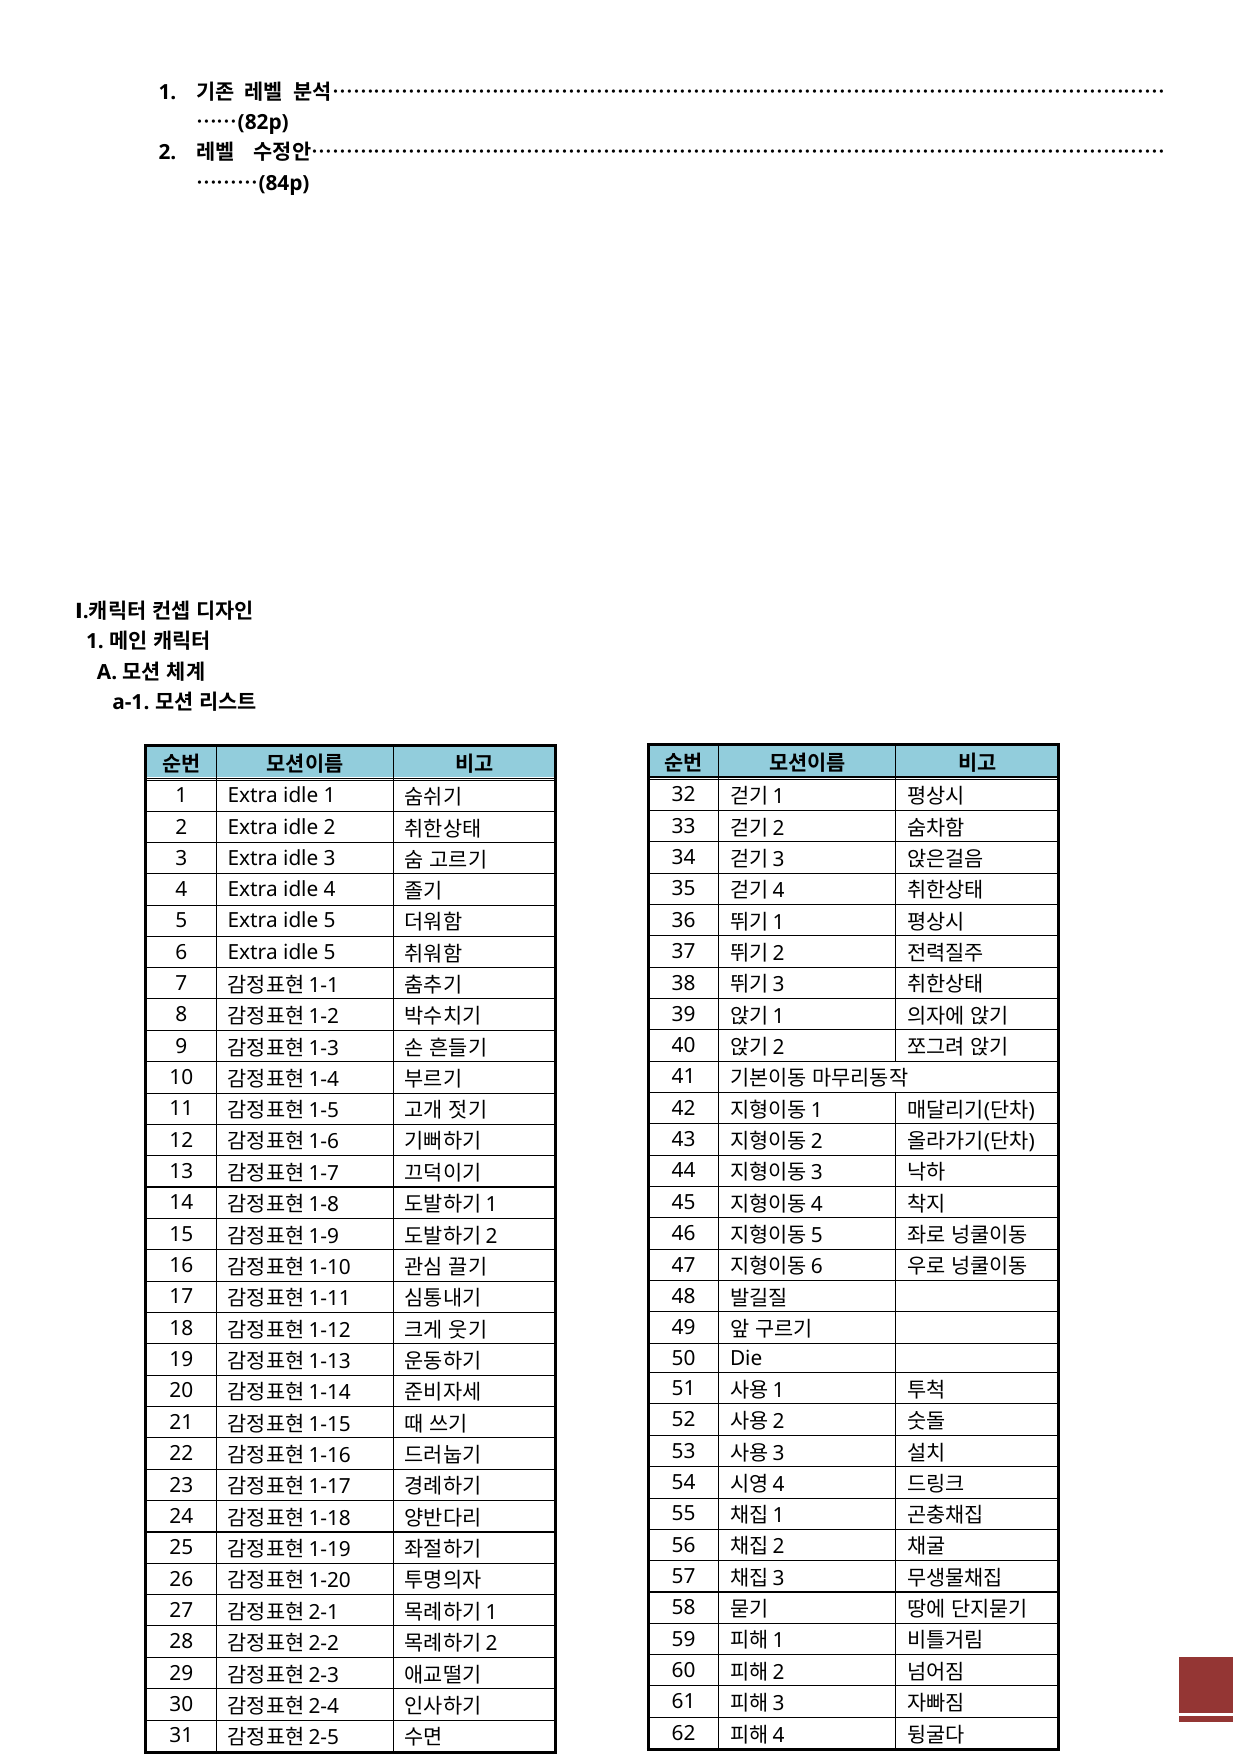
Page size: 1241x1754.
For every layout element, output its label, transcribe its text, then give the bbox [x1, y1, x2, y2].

table_cell 24 [147, 1501, 216, 1531]
table_cell 감정표현1-17 [217, 1470, 393, 1500]
table_cell 20 [147, 1376, 216, 1406]
table_cell Extra idle 4 [217, 874, 393, 904]
table_cell 취워함 [394, 937, 554, 967]
table_cell 52 [650, 1404, 718, 1435]
table_cell 목례하기1 [394, 1595, 554, 1625]
table_cell 39 [650, 999, 718, 1029]
list 기존 레벨 분석………………………………………………………………………………………………………………(82p) [158, 75, 1165, 136]
table_cell 취한상태 [896, 874, 1057, 904]
table_cell 감정표현1-13 [217, 1344, 393, 1374]
table_cell Extra idle 1 [217, 781, 393, 811]
table_cell 17 [147, 1282, 216, 1312]
table_cell 14 [147, 1188, 216, 1218]
table_cell 감정표현1-8 [217, 1188, 393, 1218]
table_cell 좌절하기 [394, 1533, 554, 1563]
table_cell 4 [147, 874, 216, 904]
table_cell Extra idle 3 [217, 843, 393, 873]
table_cell 채집3 [719, 1561, 895, 1591]
table_cell 넘어짐 [896, 1655, 1057, 1685]
table_cell 우로 넝쿨이동 [896, 1250, 1057, 1280]
table_cell 54 [650, 1467, 718, 1497]
table_cell 6 [147, 937, 216, 967]
table_cell 57 [650, 1561, 718, 1591]
table_cell 43 [650, 1124, 718, 1154]
table_cell 피해3 [719, 1686, 895, 1717]
table_cell 지형이동6 [719, 1250, 895, 1280]
table_cell 양반다리 [394, 1501, 554, 1531]
table_cell 준비자세 [394, 1376, 554, 1406]
table_cell 경례하기 [394, 1470, 554, 1500]
table_cell 감정표현2-4 [217, 1689, 393, 1719]
table_cell 피해2 [719, 1655, 895, 1685]
table_cell 도발하기1 [394, 1188, 554, 1218]
table_cell 지형이동4 [719, 1187, 895, 1217]
table_cell 38 [650, 968, 718, 998]
table_cell 올라가기(단차) [896, 1124, 1057, 1154]
table_cell 뛰기1 [719, 905, 895, 935]
table_cell 도발하기2 [394, 1219, 554, 1249]
table_cell 숨 고르기 [394, 843, 554, 873]
table_cell 감정표현1-19 [217, 1533, 393, 1563]
table_cell 사용3 [719, 1436, 895, 1466]
table_header 모션이름 [217, 747, 393, 777]
table_cell 매달리기(단차) [896, 1093, 1057, 1123]
table_cell 걷기4 [719, 874, 895, 904]
table_cell 크게 웃기 [394, 1313, 554, 1343]
text Ⅰ.캐릭터 컨셉 디자인 [75, 594, 1165, 625]
table_cell 감정표현1-4 [217, 1062, 393, 1092]
table_cell 감정표현1-16 [217, 1438, 393, 1469]
table_cell 46 [650, 1218, 718, 1249]
table_cell 감정표현1-18 [217, 1501, 393, 1531]
table_cell 감정표현2-5 [217, 1721, 393, 1751]
table_cell 19 [147, 1344, 216, 1374]
table_cell 채집1 [719, 1499, 895, 1529]
table_cell 전력질주 [896, 936, 1057, 967]
table_cell 사용2 [719, 1404, 895, 1435]
table_header 순번 [650, 746, 718, 776]
table_cell 감정표현1-3 [217, 1031, 393, 1061]
table_cell Extra idle 5 [217, 906, 393, 936]
table_cell 감정표현1-5 [217, 1094, 393, 1124]
table_cell 목례하기2 [394, 1626, 554, 1657]
table_cell 숨차함 [896, 811, 1057, 841]
table_cell 2 [147, 812, 216, 842]
table_cell 42 [650, 1093, 718, 1123]
table_cell 투명의자 [394, 1564, 554, 1594]
table_cell 묻기 [719, 1593, 895, 1623]
table_cell 15 [147, 1219, 216, 1249]
table_cell 50 [650, 1344, 718, 1372]
table_cell 쪼그려 앉기 [896, 1030, 1057, 1061]
table_cell 앞 구르기 [719, 1312, 895, 1342]
table_cell 61 [650, 1686, 718, 1717]
table_cell 졸기 [394, 874, 554, 904]
table_cell 감정표현1-15 [217, 1407, 393, 1437]
table_cell 뛰기2 [719, 936, 895, 967]
table_cell 끄덕이기 [394, 1156, 554, 1186]
table_cell 감정표현1-20 [217, 1564, 393, 1594]
table_cell 때 쓰기 [394, 1407, 554, 1437]
table_cell 51 [650, 1373, 718, 1403]
table_cell 36 [650, 905, 718, 935]
table_cell 37 [650, 936, 718, 967]
table_cell 32 [650, 780, 718, 810]
table_cell 30 [147, 1689, 216, 1719]
table_cell 착지 [896, 1187, 1057, 1217]
table_cell [896, 1281, 1057, 1311]
table_cell 26 [147, 1564, 216, 1594]
table_cell 감정표현1-2 [217, 999, 393, 1030]
table_cell Extra idle 2 [217, 812, 393, 842]
table_cell 기뻐하기 [394, 1125, 554, 1155]
table_header 순번 [147, 747, 216, 777]
table_cell 25 [147, 1533, 216, 1563]
table_cell 10 [147, 1062, 216, 1092]
table_cell 33 [650, 811, 718, 841]
table_cell 27 [147, 1595, 216, 1625]
table_cell 59 [650, 1624, 718, 1654]
table_cell 5 [147, 906, 216, 936]
table_cell 부르기 [394, 1062, 554, 1092]
table_cell 설치 [896, 1436, 1057, 1466]
table_cell Extra idle 5 [217, 937, 393, 967]
table_cell 좌로 넝쿨이동 [896, 1218, 1057, 1249]
table_cell 비틀거림 [896, 1624, 1057, 1654]
table_cell 16 [147, 1250, 216, 1281]
table_cell 발길질 [719, 1281, 895, 1311]
table_cell 박수치기 [394, 999, 554, 1030]
table_cell 8 [147, 999, 216, 1030]
table_cell 9 [147, 1031, 216, 1061]
table_cell 앉기2 [719, 1030, 895, 1061]
table_cell 숨쉬기 [394, 781, 554, 811]
table_header 비고 [394, 747, 554, 777]
table_cell 곤충채집 [896, 1499, 1057, 1529]
table_cell 취한상태 [896, 968, 1057, 998]
table_cell 기본이동 마무리동작 [719, 1062, 1057, 1092]
table_cell 48 [650, 1281, 718, 1311]
table_cell 28 [147, 1626, 216, 1657]
text 1. 메인 캐릭터 [75, 625, 1165, 655]
table_cell 감정표현1-11 [217, 1282, 393, 1312]
table_cell 47 [650, 1250, 718, 1280]
table_cell 21 [147, 1407, 216, 1437]
table_cell 58 [650, 1593, 718, 1623]
table_cell 55 [650, 1499, 718, 1529]
table_cell 애교떨기 [394, 1658, 554, 1688]
table_cell 22 [147, 1438, 216, 1469]
table_cell 낙하 [896, 1156, 1057, 1186]
table_cell 23 [147, 1470, 216, 1500]
table_cell 관심 끌기 [394, 1250, 554, 1281]
table_cell 13 [147, 1156, 216, 1186]
table_cell 지형이동3 [719, 1156, 895, 1186]
table_cell 12 [147, 1125, 216, 1155]
table_cell 운동하기 [394, 1344, 554, 1374]
table_cell 인사하기 [394, 1689, 554, 1719]
table_cell 앉은걸음 [896, 842, 1057, 872]
table_cell 사용1 [719, 1373, 895, 1403]
table_cell 53 [650, 1436, 718, 1466]
table_cell 감정표현1-12 [217, 1313, 393, 1343]
table_cell 투척 [896, 1373, 1057, 1403]
table_cell 감정표현1-6 [217, 1125, 393, 1155]
table_cell 감정표현2-3 [217, 1658, 393, 1688]
table_cell 34 [650, 842, 718, 872]
table_cell 걷기3 [719, 842, 895, 872]
table_cell 지형이동2 [719, 1124, 895, 1154]
table_cell 3 [147, 843, 216, 873]
table_cell 땅에 단지묻기 [896, 1593, 1057, 1623]
table_cell 채굴 [896, 1530, 1057, 1560]
table_cell 62 [650, 1718, 718, 1748]
table_cell 뒹굴다 [896, 1718, 1057, 1748]
table_cell 의자에 앉기 [896, 999, 1057, 1029]
table_cell 드러눕기 [394, 1438, 554, 1469]
table_cell 1 [147, 781, 216, 811]
table_cell 18 [147, 1313, 216, 1343]
list 레벨 수정안……………………………………………………………………………………………………………………(84p) [158, 136, 1165, 196]
table_cell 취한상태 [394, 812, 554, 842]
table_cell 감정표현1-14 [217, 1376, 393, 1406]
text A. 모션 체계 [75, 655, 1165, 685]
table_cell 45 [650, 1187, 718, 1217]
table_cell 지형이동5 [719, 1218, 895, 1249]
table_header 비고 [896, 746, 1057, 776]
table_cell 뛰기3 [719, 968, 895, 998]
table_cell 35 [650, 874, 718, 904]
table_cell 60 [650, 1655, 718, 1685]
table_cell 심통내기 [394, 1282, 554, 1312]
table_cell 걷기1 [719, 780, 895, 810]
table_cell 춤추기 [394, 968, 554, 998]
table_cell 수면 [394, 1721, 554, 1751]
table_header 모션이름 [719, 746, 895, 776]
table_cell 감정표현2-1 [217, 1595, 393, 1625]
table_cell 감정표현1-10 [217, 1250, 393, 1281]
text a-1. 모션 리스트 [75, 685, 1165, 716]
table_cell 더워함 [394, 906, 554, 936]
table_cell 56 [650, 1530, 718, 1560]
table_cell 시영4 [719, 1467, 895, 1497]
table_cell 31 [147, 1721, 216, 1751]
table_cell 무생물채집 [896, 1561, 1057, 1591]
table_cell 평상시 [896, 905, 1057, 935]
table_cell 감정표현1-7 [217, 1156, 393, 1186]
table_cell 걷기2 [719, 811, 895, 841]
table_cell [896, 1344, 1057, 1372]
table_cell 11 [147, 1094, 216, 1124]
table_cell 손 흔들기 [394, 1031, 554, 1061]
table_cell 7 [147, 968, 216, 998]
table_cell 40 [650, 1030, 718, 1061]
table_cell 피해1 [719, 1624, 895, 1654]
table_cell 피해4 [719, 1718, 895, 1748]
table_cell 44 [650, 1156, 718, 1186]
table_cell 41 [650, 1062, 718, 1092]
table_cell Die [719, 1344, 895, 1372]
table_cell 채집2 [719, 1530, 895, 1560]
table_cell [896, 1312, 1057, 1342]
table_cell 드링크 [896, 1467, 1057, 1497]
table_cell 앉기1 [719, 999, 895, 1029]
table_cell 고개 젓기 [394, 1094, 554, 1124]
table_cell 숫돌 [896, 1404, 1057, 1435]
table_cell 자빠짐 [896, 1686, 1057, 1717]
table_cell 감정표현1-9 [217, 1219, 393, 1249]
table_cell 평상시 [896, 780, 1057, 810]
table_cell 지형이동1 [719, 1093, 895, 1123]
table_cell 감정표현2-2 [217, 1626, 393, 1657]
table_cell 49 [650, 1312, 718, 1342]
table_cell 감정표현1-1 [217, 968, 393, 998]
table_cell 29 [147, 1658, 216, 1688]
